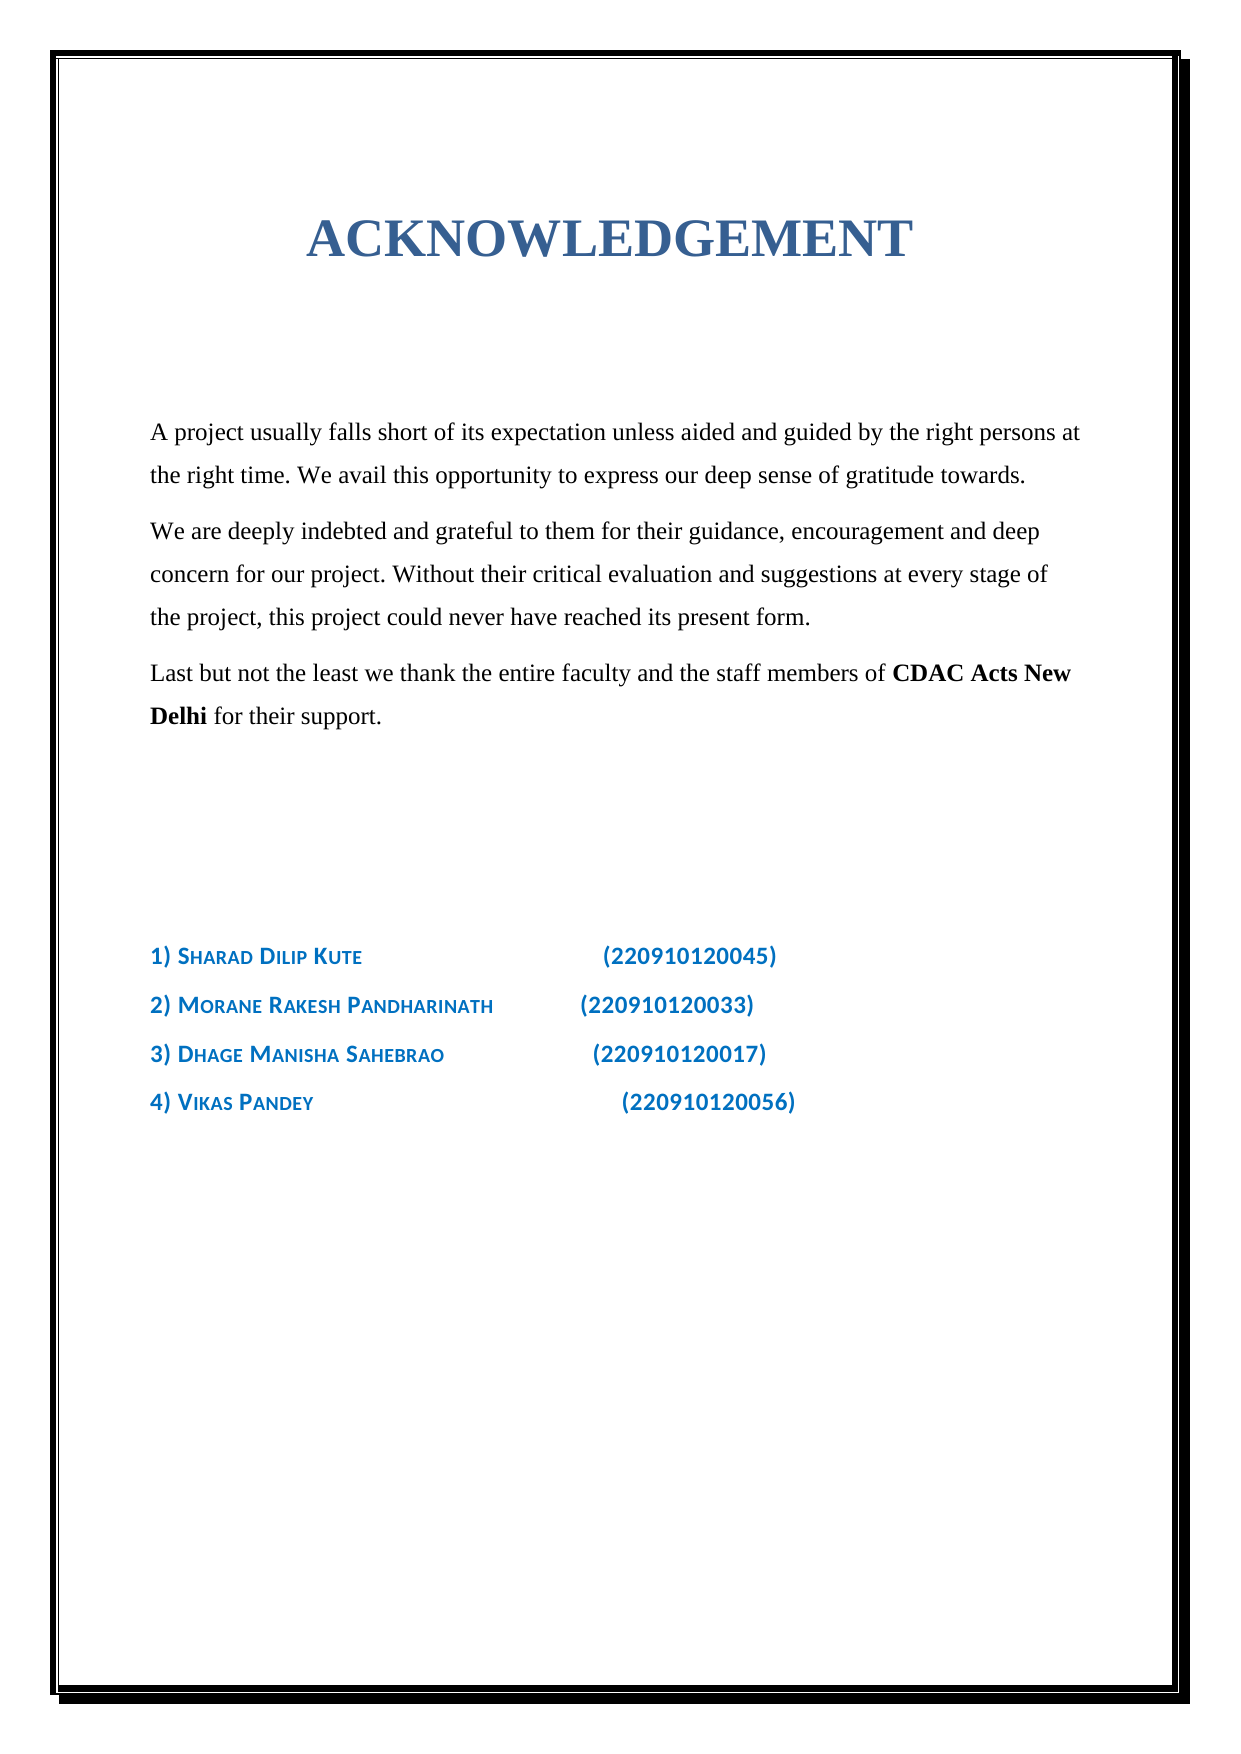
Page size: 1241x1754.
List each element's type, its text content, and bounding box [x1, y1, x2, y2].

text Last but not the least we thank the entire faculty and the staff members of CDAC Acts New Delhi for their support. [150, 658, 1081, 730]
text 3) Dhage Manisha Sahebrao (220910120017) [150, 1038, 1081, 1068]
text ACKNOWLEDGEMENT [150, 206, 1081, 268]
text 4) Vikas Pandey (220910120056) [150, 1086, 1081, 1117]
text A project usually falls short of its expectation unless aided and guided by the right persons at the right time. We avail this opportunity to express our deep sense of gratitude towards. [150, 417, 1081, 489]
text We are deeply indebted and grateful to them for their guidance, encouragement and deep concern for our project. Without their critical evaluation and suggestions at every stage of the project, this project could never have reached its present form. [150, 516, 1081, 631]
text 2) Morane Rakesh Pandharinath (220910120033) [150, 989, 1081, 1019]
text 1) Sharad Dilip Kute (220910120045) [150, 940, 1081, 971]
